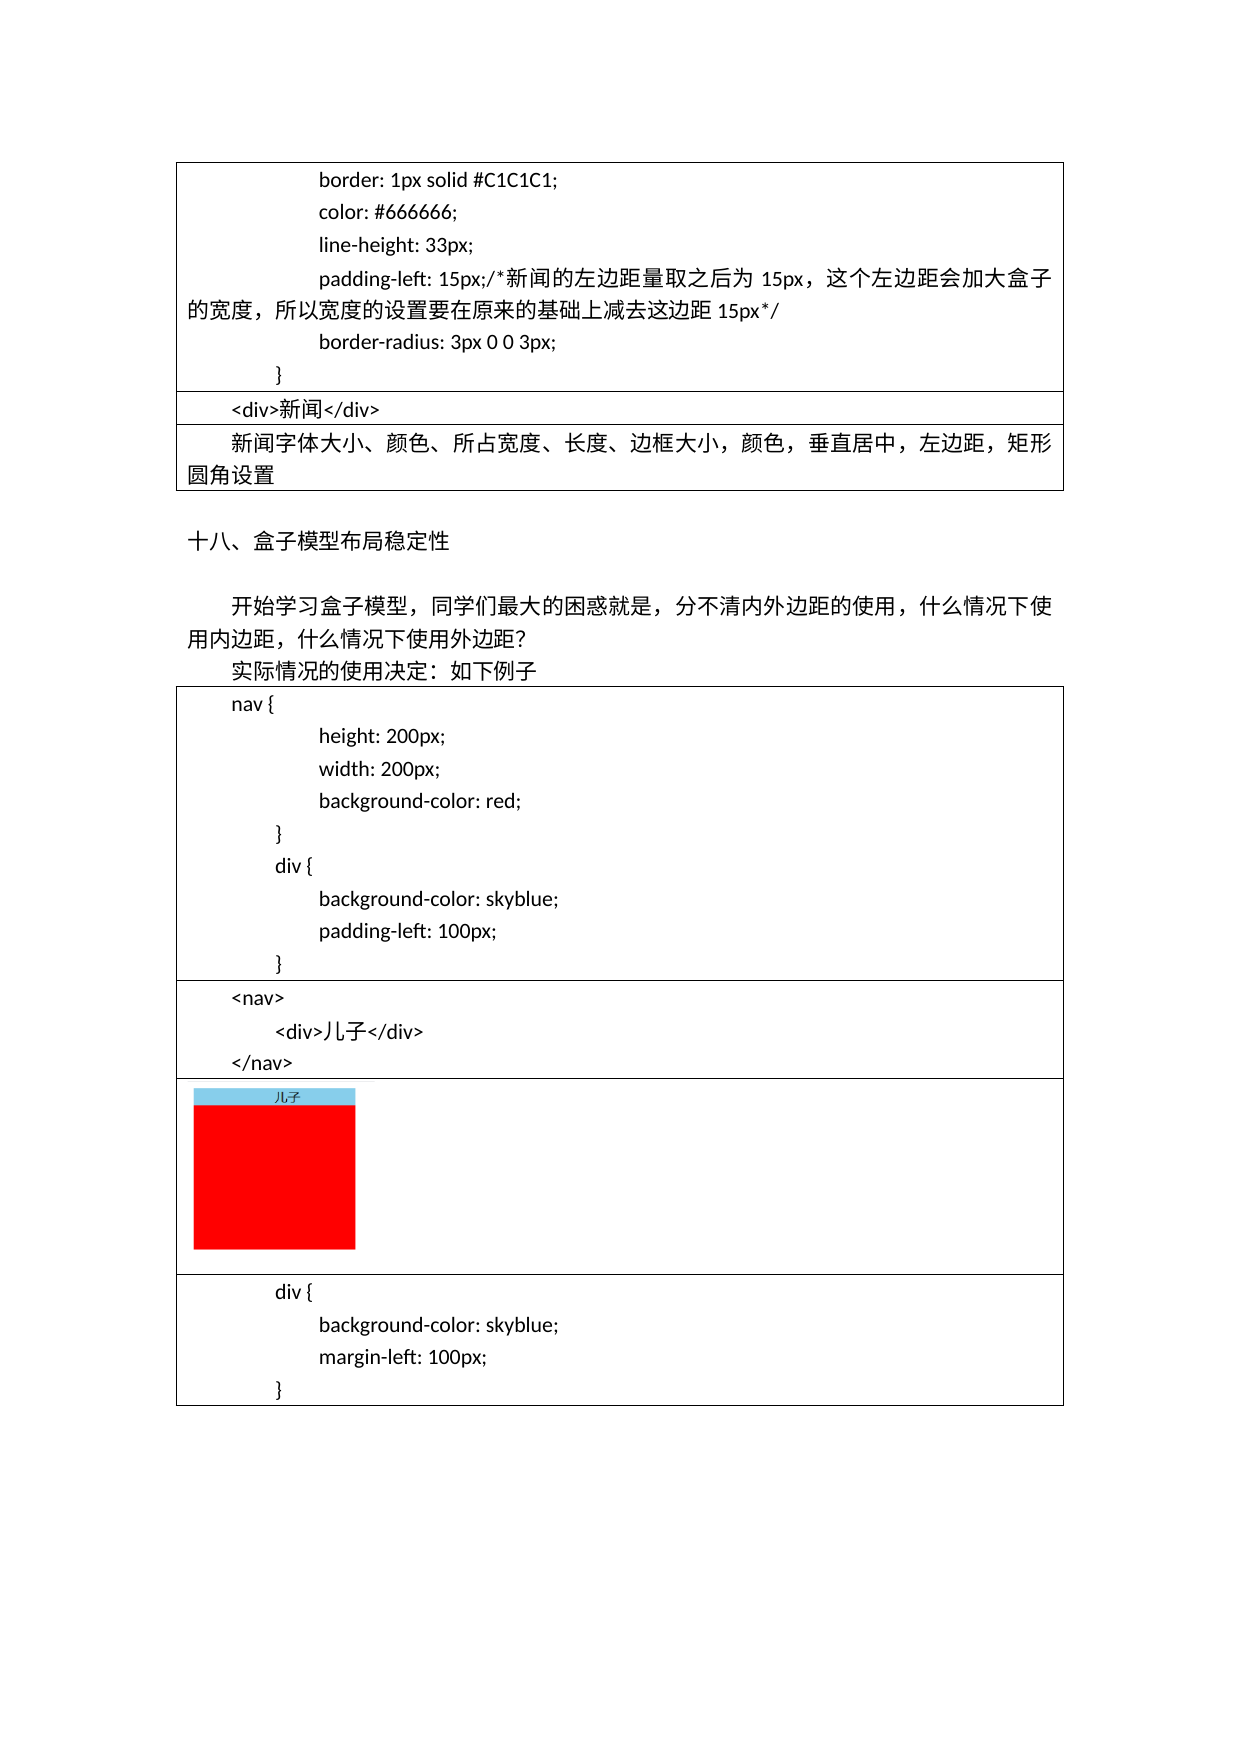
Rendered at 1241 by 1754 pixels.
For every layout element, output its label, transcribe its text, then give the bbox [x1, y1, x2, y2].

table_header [177, 163, 1063, 391]
text 实际情况的使用决定：如下例子 [187, 654, 1053, 686]
table_cell [177, 1079, 1063, 1274]
table_cell 新闻字体大小、颜色、所占宽度、长度、边框大小，颜色，垂直居中，左边距，矩形圆角设置 [177, 425, 1063, 490]
table_header nav { height: 200px; width: 200px; background-color: red; } div { background-color: skyblue; padding-left: 100px; } [177, 687, 1063, 980]
table_cell <div>新闻</div> [177, 392, 1063, 424]
text 开始学习盒子模型，同学们最大的困惑就是，分不清内外边距的使用，什么情况下使用内边距，什么情况下使用外边距？ [187, 589, 1053, 654]
text 十八、盒子模型布局稳定性 [187, 524, 1053, 556]
picture [187, 1079, 375, 1255]
table_cell <nav> <div>儿子</div> </nav> [177, 981, 1063, 1078]
table_cell div { background-color: skyblue; margin-left: 100px; } [177, 1275, 1063, 1405]
